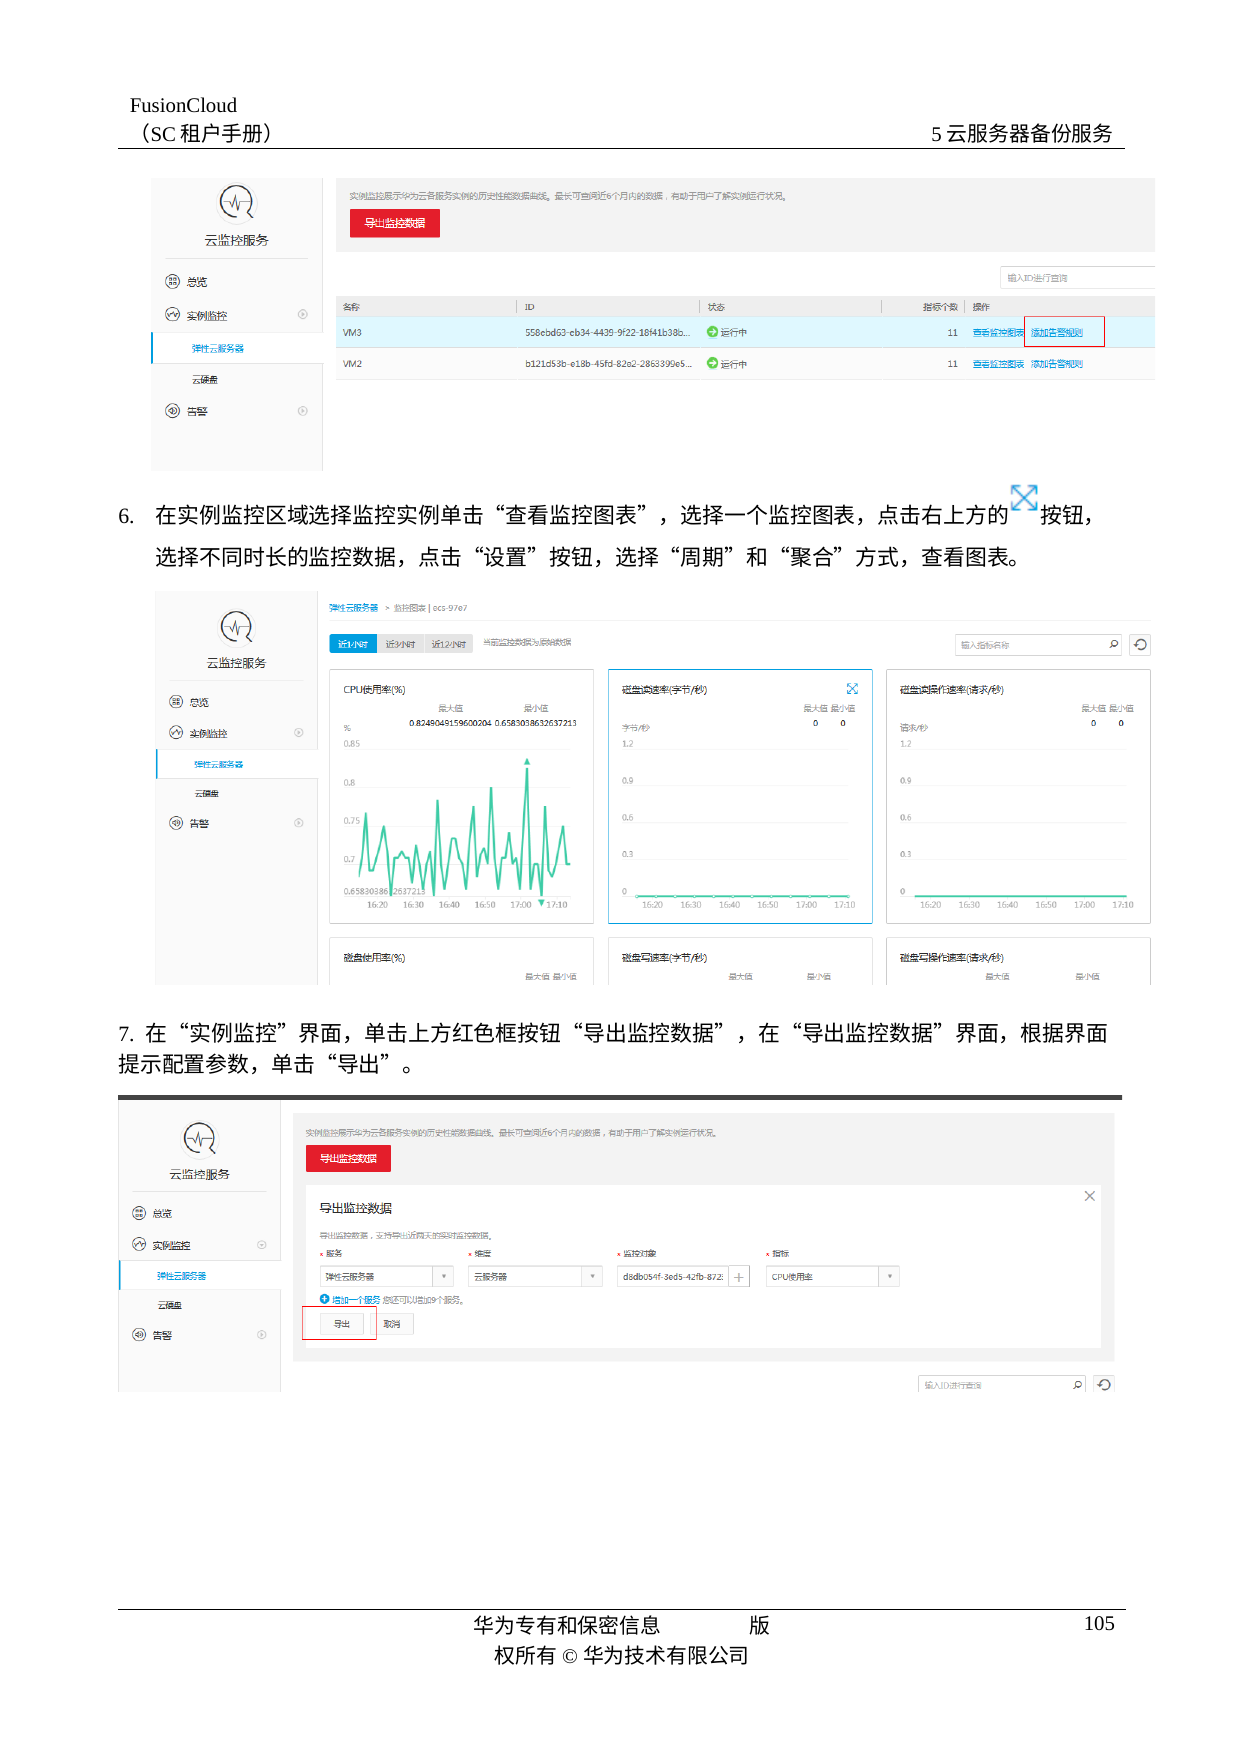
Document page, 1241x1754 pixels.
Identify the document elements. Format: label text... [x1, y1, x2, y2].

text 7. 在“实例监控”界面，单击上方红色框按钮“导出监控数据”，在“导出监控数据”界面，根据界面提示配置参数，单击“导出”。 [118, 1016, 1122, 1079]
picture [118, 1095, 1123, 1392]
picture [151, 178, 1155, 471]
picture [155, 591, 1160, 985]
picture [1008, 475, 1040, 514]
list 在实例监控区域选择监控实例单击“查看监控图表”，选择一个监控图表，点击右上方的按钮，选择不同时长的监控数据，点击“设置”按钮，选择“周期”和“聚合”方式，查看图表。 [118, 475, 1122, 572]
